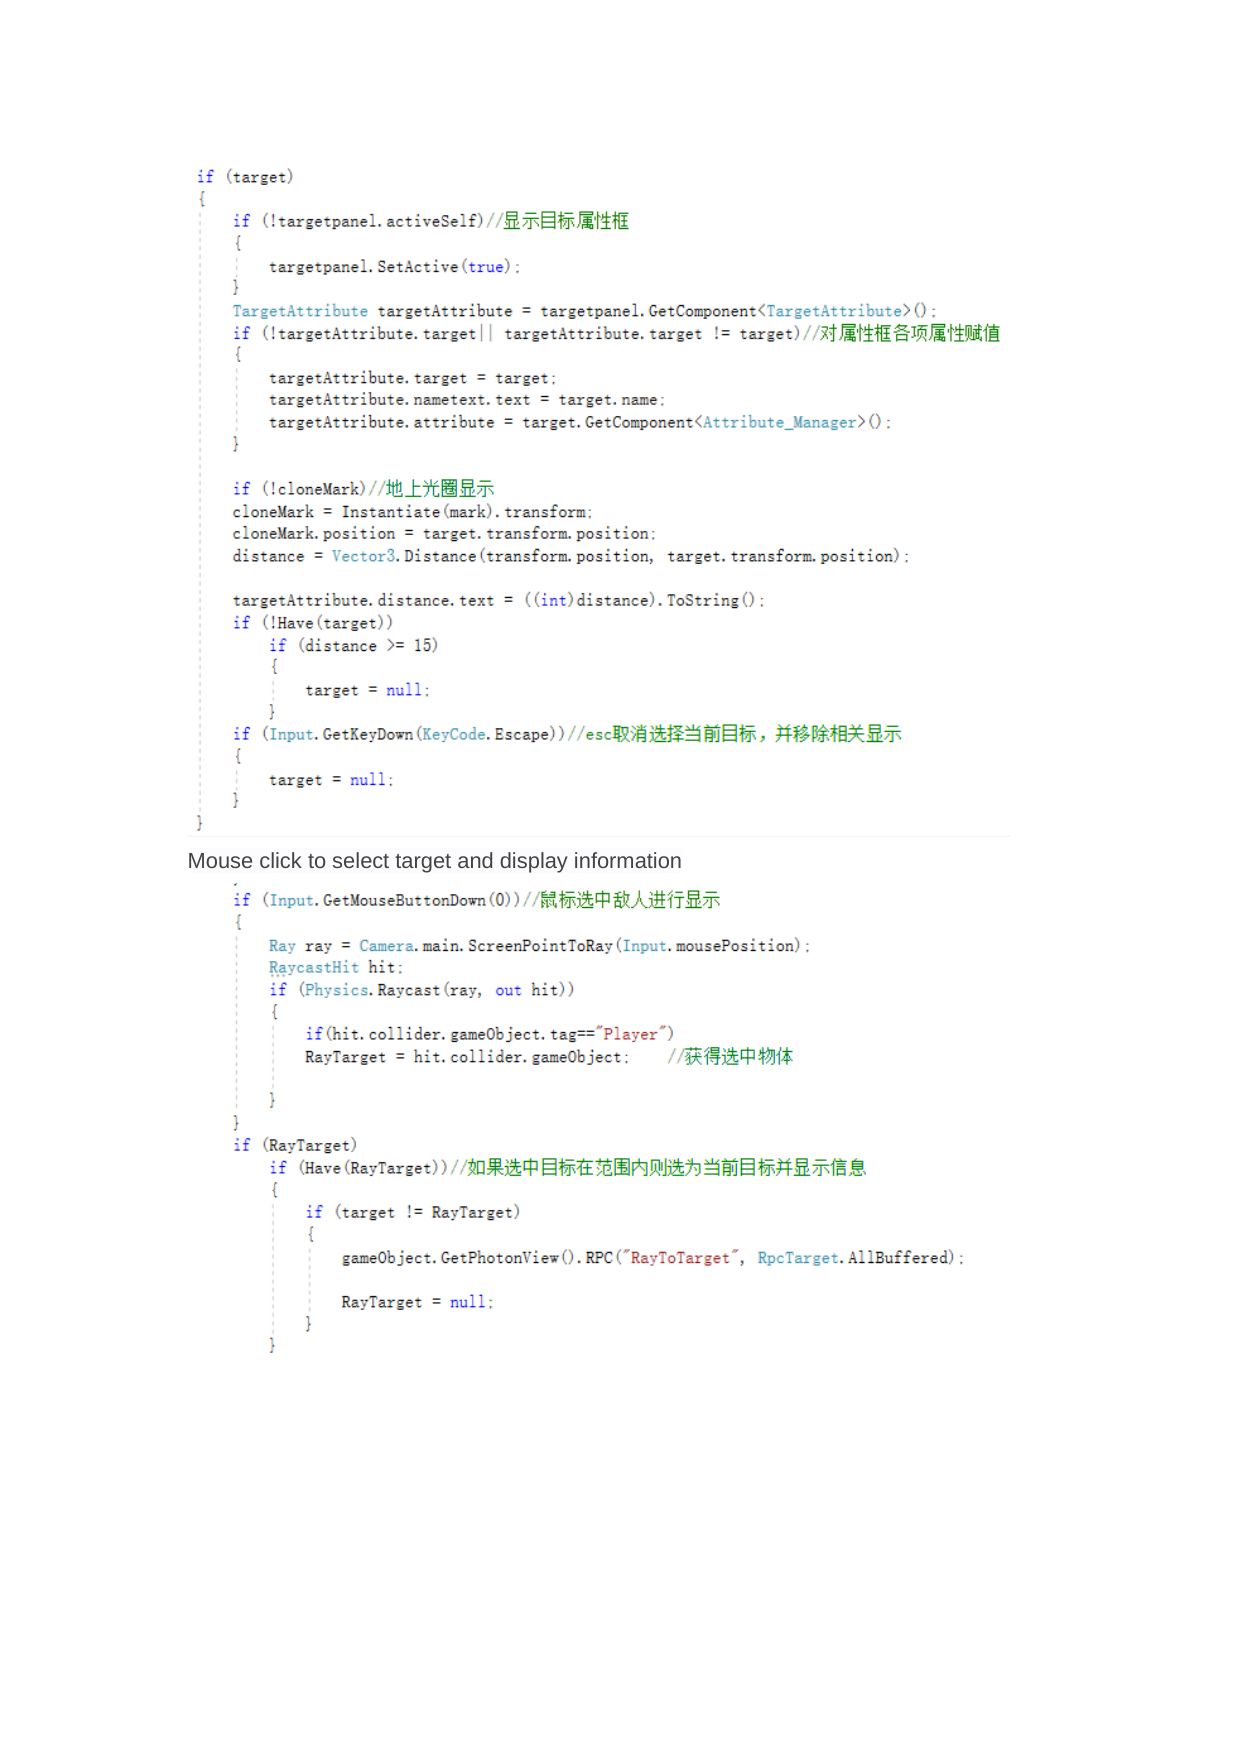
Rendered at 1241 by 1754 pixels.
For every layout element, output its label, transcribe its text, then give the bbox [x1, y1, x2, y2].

text Mouse click to select target and display information [187, 844, 1053, 877]
picture [226, 883, 972, 1358]
picture [187, 162, 1011, 837]
